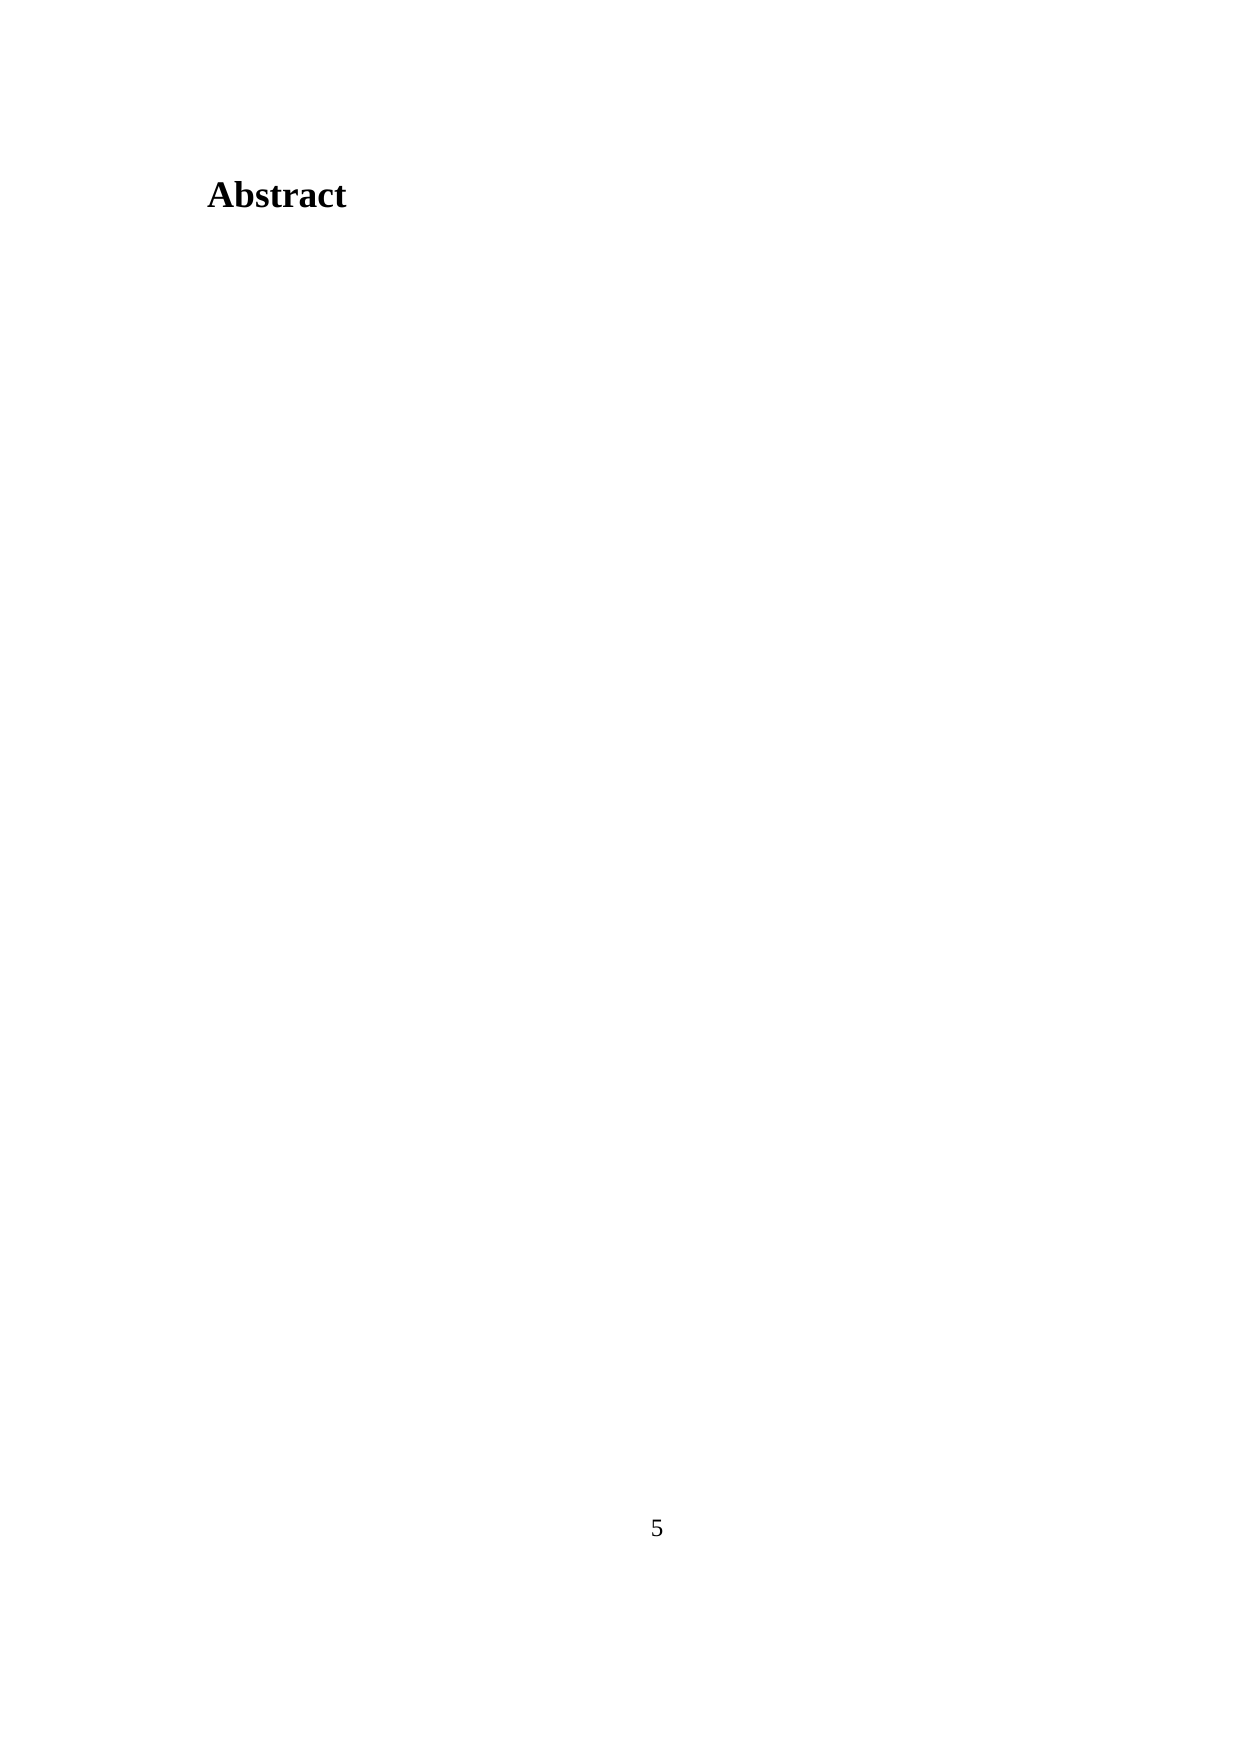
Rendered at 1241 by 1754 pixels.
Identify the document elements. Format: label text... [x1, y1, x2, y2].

text Abstract [207, 173, 1092, 216]
